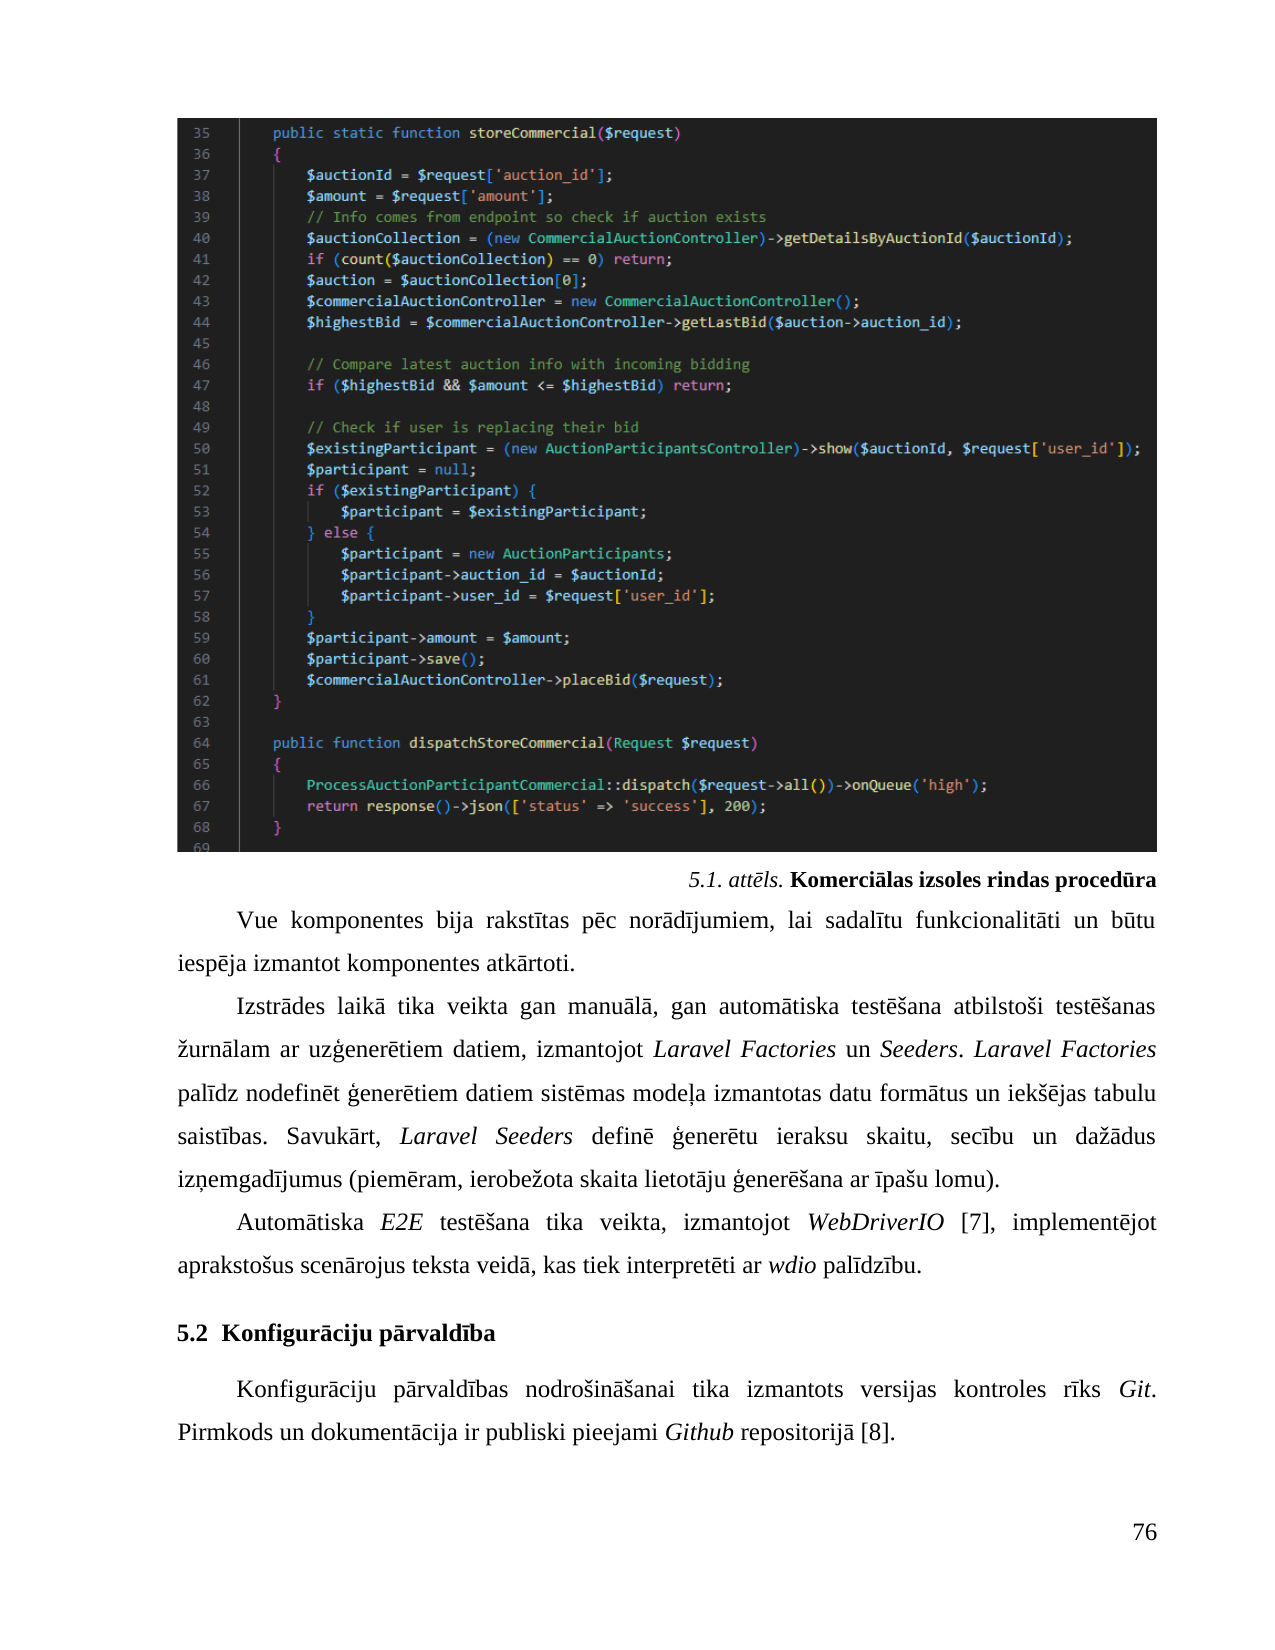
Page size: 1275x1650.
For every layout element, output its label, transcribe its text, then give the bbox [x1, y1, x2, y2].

picture [177, 118, 1157, 852]
text Konfigurāciju pārvaldības nodrošināšanai tika izmantots versijas kontroles rīks Git. Pirmkods un dokumentācija ir publiski pieejami Github repositorijā [8]. [177, 1374, 1157, 1446]
text Konfigurāciju pārvaldība [177, 1318, 1157, 1347]
text Vue komponentes bija rakstītas pēc norādījumiem, lai sadalītu funkcionalitāti un būtu iespēja izmantot komponentes atkārtoti. [177, 905, 1157, 977]
text Automātiska E2E testēšana tika veikta, izmantojot WebDriverIO [7], implementējot aprakstošus scenārojus teksta veidā, kas tiek interpretēti ar wdio palīdzību. [177, 1207, 1157, 1279]
text Izstrādes laikā tika veikta gan manuālā, gan automātiska testēšana atbilstoši testēšanas žurnālam ar uzģenerētiem datiem, izmantojot Laravel Factories un Seeders. Laravel Factories palīdz nodefinēt ģenerētiem datiem sistēmas modeļa izmantotas datu formātus un iekšējas tabulu saistības. Savukārt, Laravel Seeders definē ģenerētu ieraksu skaitu, secību un dažādus izņemgadījumus (piemēram, ierobežota skaita lietotāju ģenerēšana ar īpašu lomu). [177, 991, 1157, 1193]
text 5.1. attēls. Komerciālas izsoles rindas procedūra [177, 866, 1157, 892]
